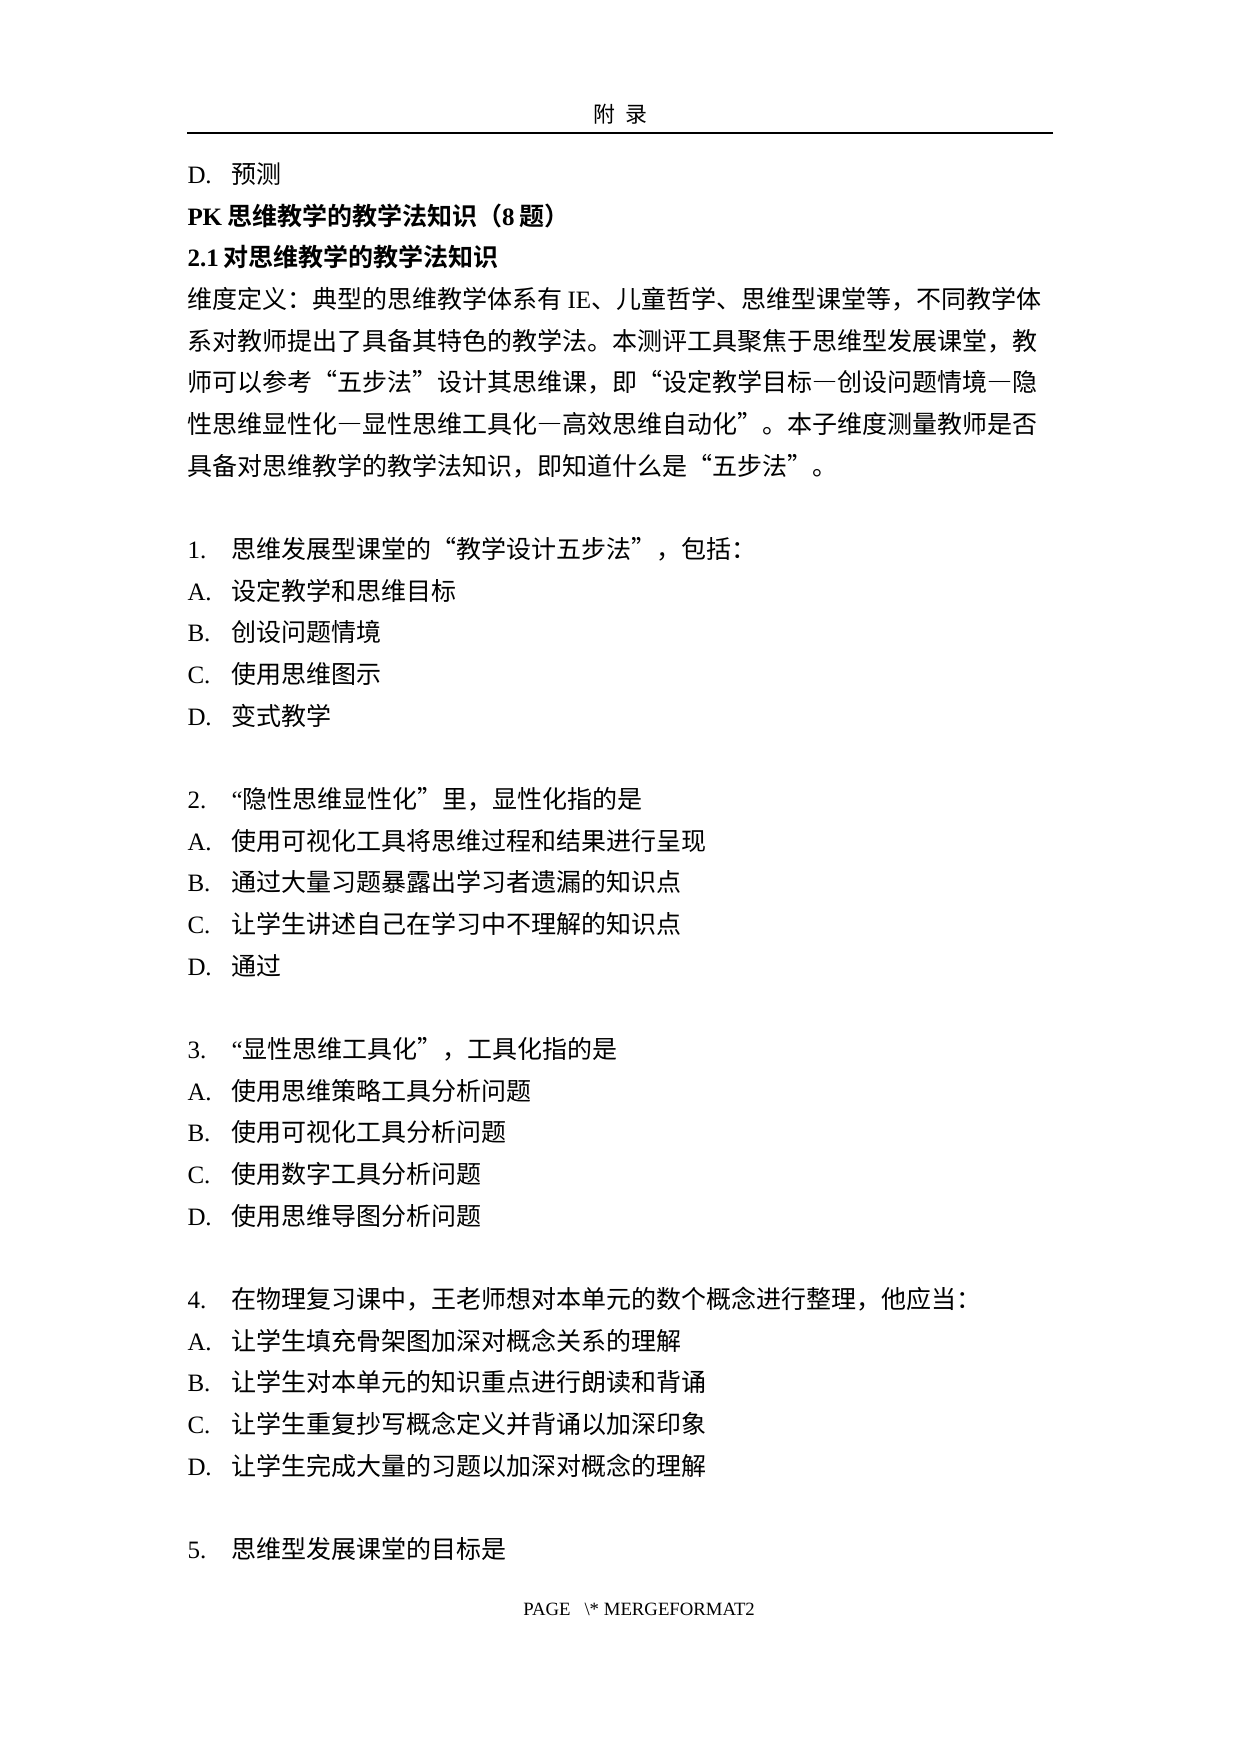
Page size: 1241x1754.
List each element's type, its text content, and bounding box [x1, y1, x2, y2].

list 2.1对思维教学的教学法知识 [187, 233, 1053, 275]
list 让学生完成大量的习题以加深对概念的理解 [187, 1442, 1053, 1483]
list 让学生重复抄写概念定义并背诵以加深印象 [187, 1400, 1053, 1442]
list 在物理复习课中，王老师想对本单元的数个概念进行整理，他应当： [187, 1275, 1053, 1317]
list PK思维教学的教学法知识（8题） [187, 192, 1053, 233]
list 设定教学和思维目标 [187, 567, 1053, 608]
list 使用数字工具分析问题 [187, 1150, 1053, 1192]
list 让学生讲述自己在学习中不理解的知识点 [187, 900, 1053, 942]
list 让学生填充骨架图加深对概念关系的理解 [187, 1317, 1053, 1358]
list 使用思维策略工具分析问题 [187, 1067, 1053, 1108]
list 使用思维图示 [187, 650, 1053, 692]
list 变式教学 [187, 692, 1053, 733]
list 通过 [187, 942, 1053, 983]
list “显性思维工具化”，工具化指的是 [187, 1025, 1053, 1067]
list 让学生对本单元的知识重点进行朗读和背诵 [187, 1358, 1053, 1400]
list 思维发展型课堂的“教学设计五步法”，包括： [187, 525, 1053, 567]
list 使用思维导图分析问题 [187, 1192, 1053, 1233]
list 使用可视化工具分析问题 [187, 1108, 1053, 1150]
list 预测 [187, 150, 1053, 192]
list 思维型发展课堂的目标是 [187, 1525, 1053, 1567]
list “隐性思维显性化”里，显性化指的是 [187, 775, 1053, 817]
list 通过大量习题暴露出学习者遗漏的知识点 [187, 858, 1053, 900]
list 使用可视化工具将思维过程和结果进行呈现 [187, 817, 1053, 858]
list 维度定义：典型的思维教学体系有IE、儿童哲学、思维型课堂等，不同教学体系对教师提出了具备其特色的教学法。本测评工具聚焦于思维型发展课堂，教师可以参考“五步法”设计其思维课，即“设定教学目标—创设问题情境—隐性思维显性化—显性思维工具化—高效思维自动化”。本子维度测量教师是否具备对思维教学的教学法知识，即知道什么是“五步法”。 [187, 275, 1053, 483]
list 创设问题情境 [187, 608, 1053, 650]
